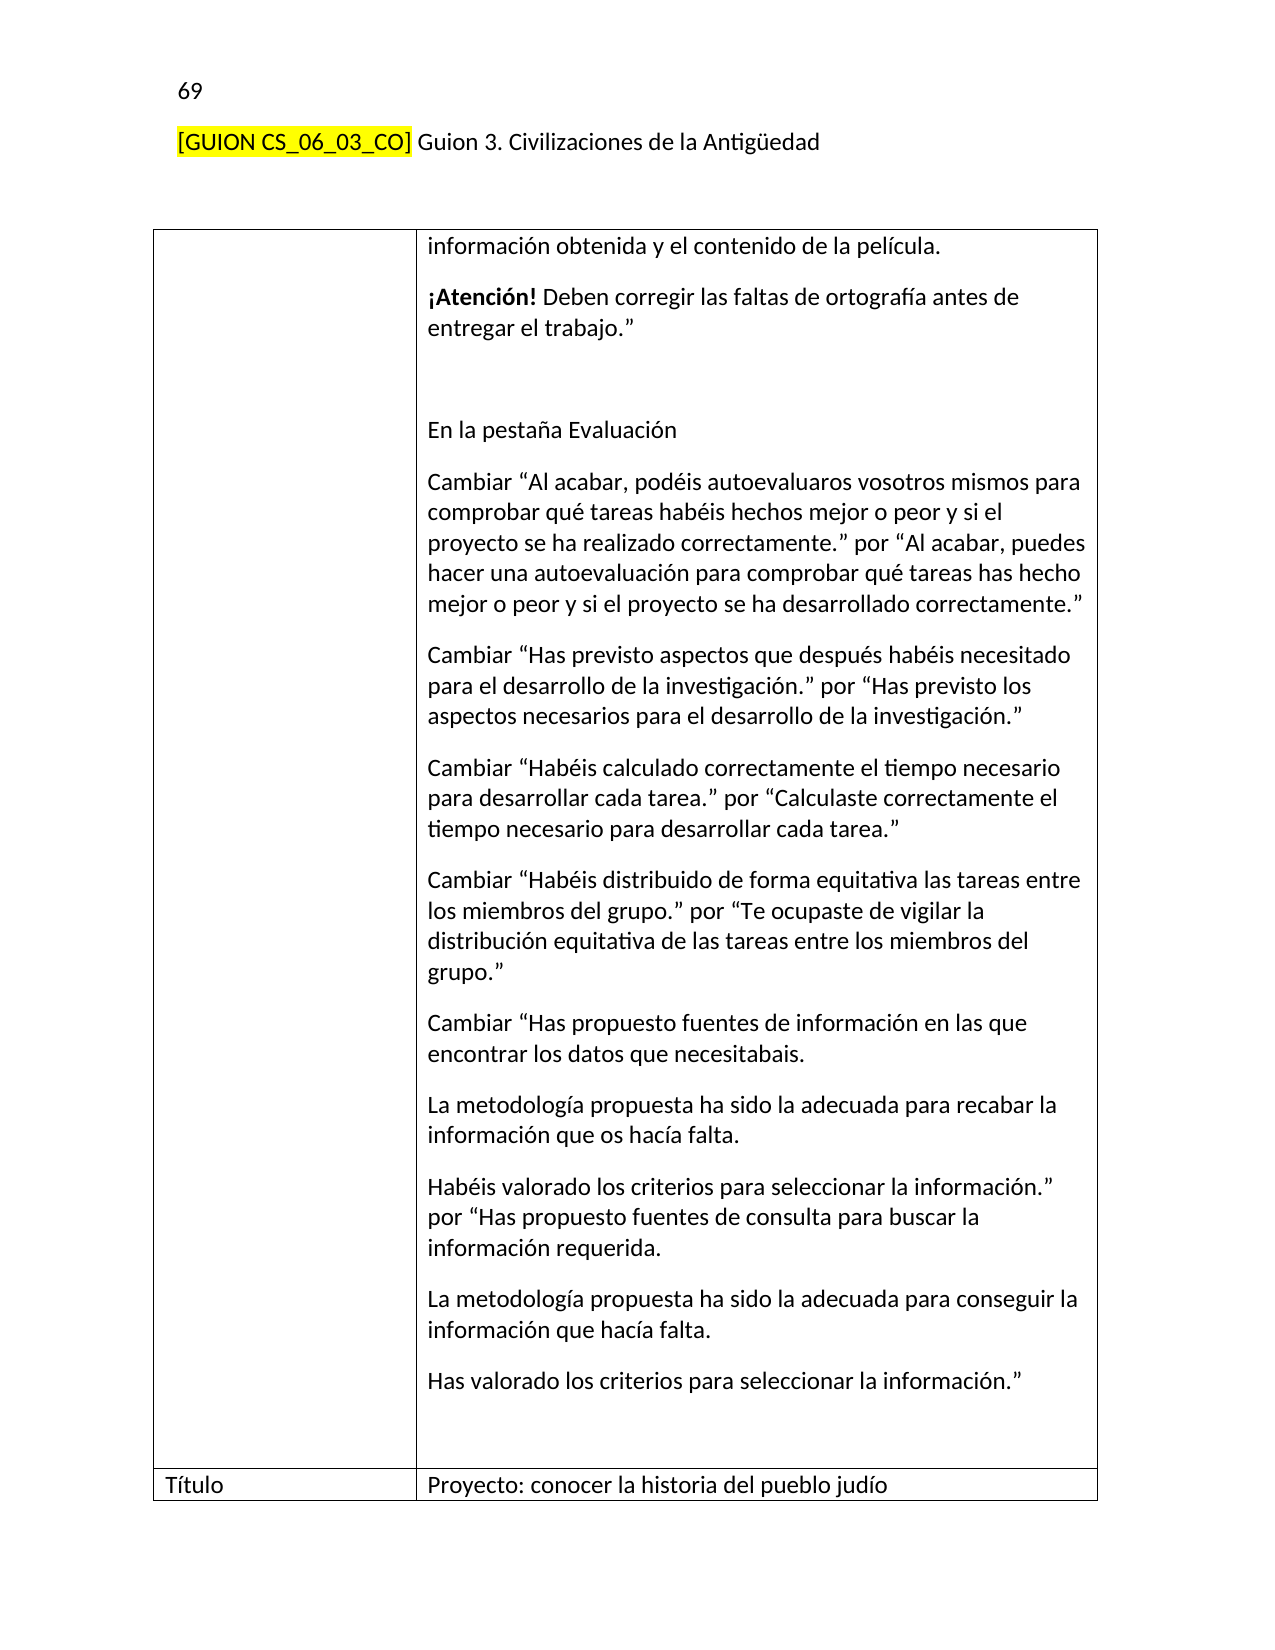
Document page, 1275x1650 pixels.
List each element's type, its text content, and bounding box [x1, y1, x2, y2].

table_cell Título [154, 1469, 416, 1499]
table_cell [417, 1469, 1097, 1499]
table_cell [417, 230, 1097, 1468]
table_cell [154, 230, 416, 1468]
